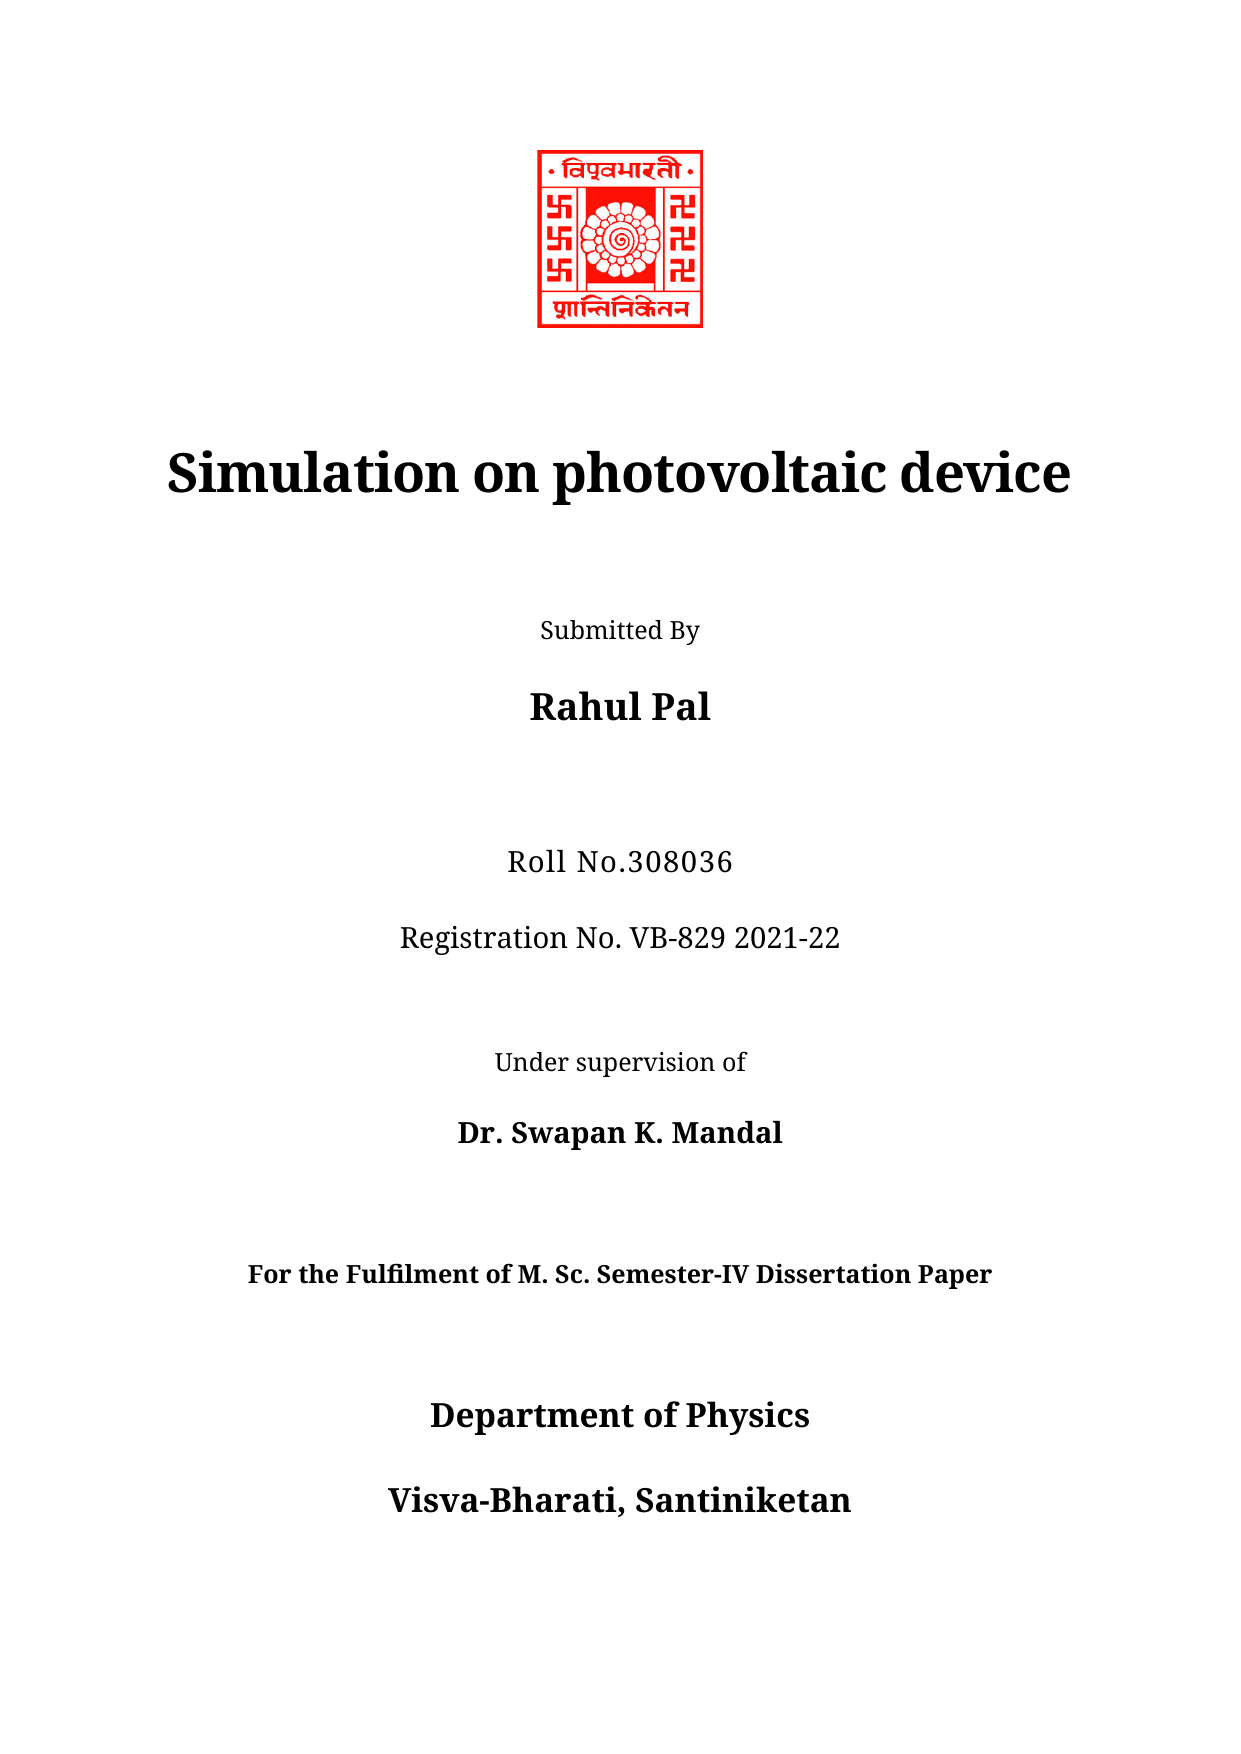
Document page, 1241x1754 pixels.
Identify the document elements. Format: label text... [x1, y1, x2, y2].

subtitle Roll No.308036 [150, 842, 1090, 881]
text Visva-Bharati, Santiniketan [150, 1477, 1090, 1522]
text Dr. Swapan K. Mandal [150, 1113, 1090, 1152]
text Department of Physics [150, 1392, 1090, 1437]
text Under supervision of [150, 1045, 1090, 1079]
text For the Fulfilment of M. Sc. Semester-IV Dissertation Paper [150, 1256, 1090, 1291]
text Submitted By [150, 613, 1090, 647]
picture [537, 150, 703, 328]
text Rahul Pal [150, 681, 1090, 732]
title Simulation on photovoltaic device [150, 434, 1090, 508]
text Registration No. VB-829 2021-22 [150, 918, 1090, 957]
